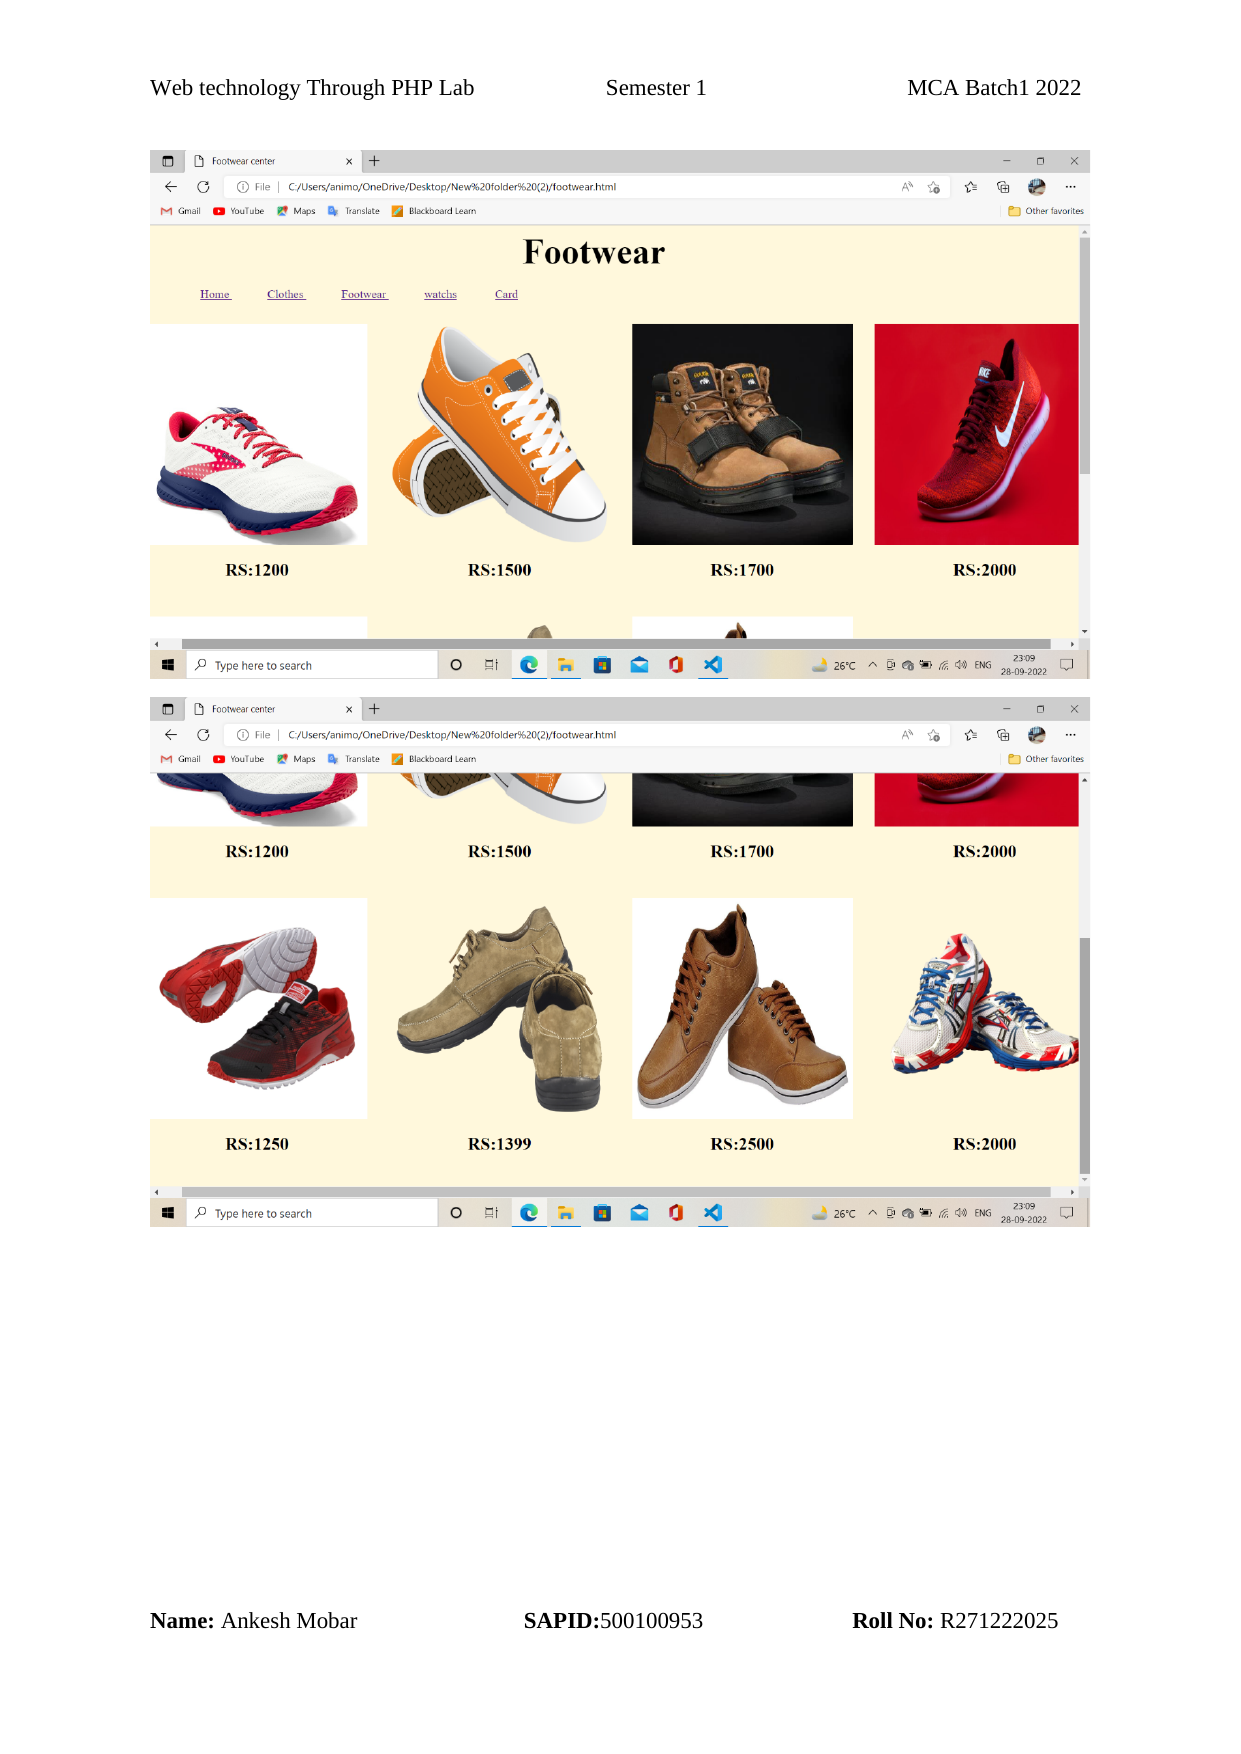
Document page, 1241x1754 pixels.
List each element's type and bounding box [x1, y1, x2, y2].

picture [150, 150, 1091, 679]
picture [150, 697, 1091, 1227]
